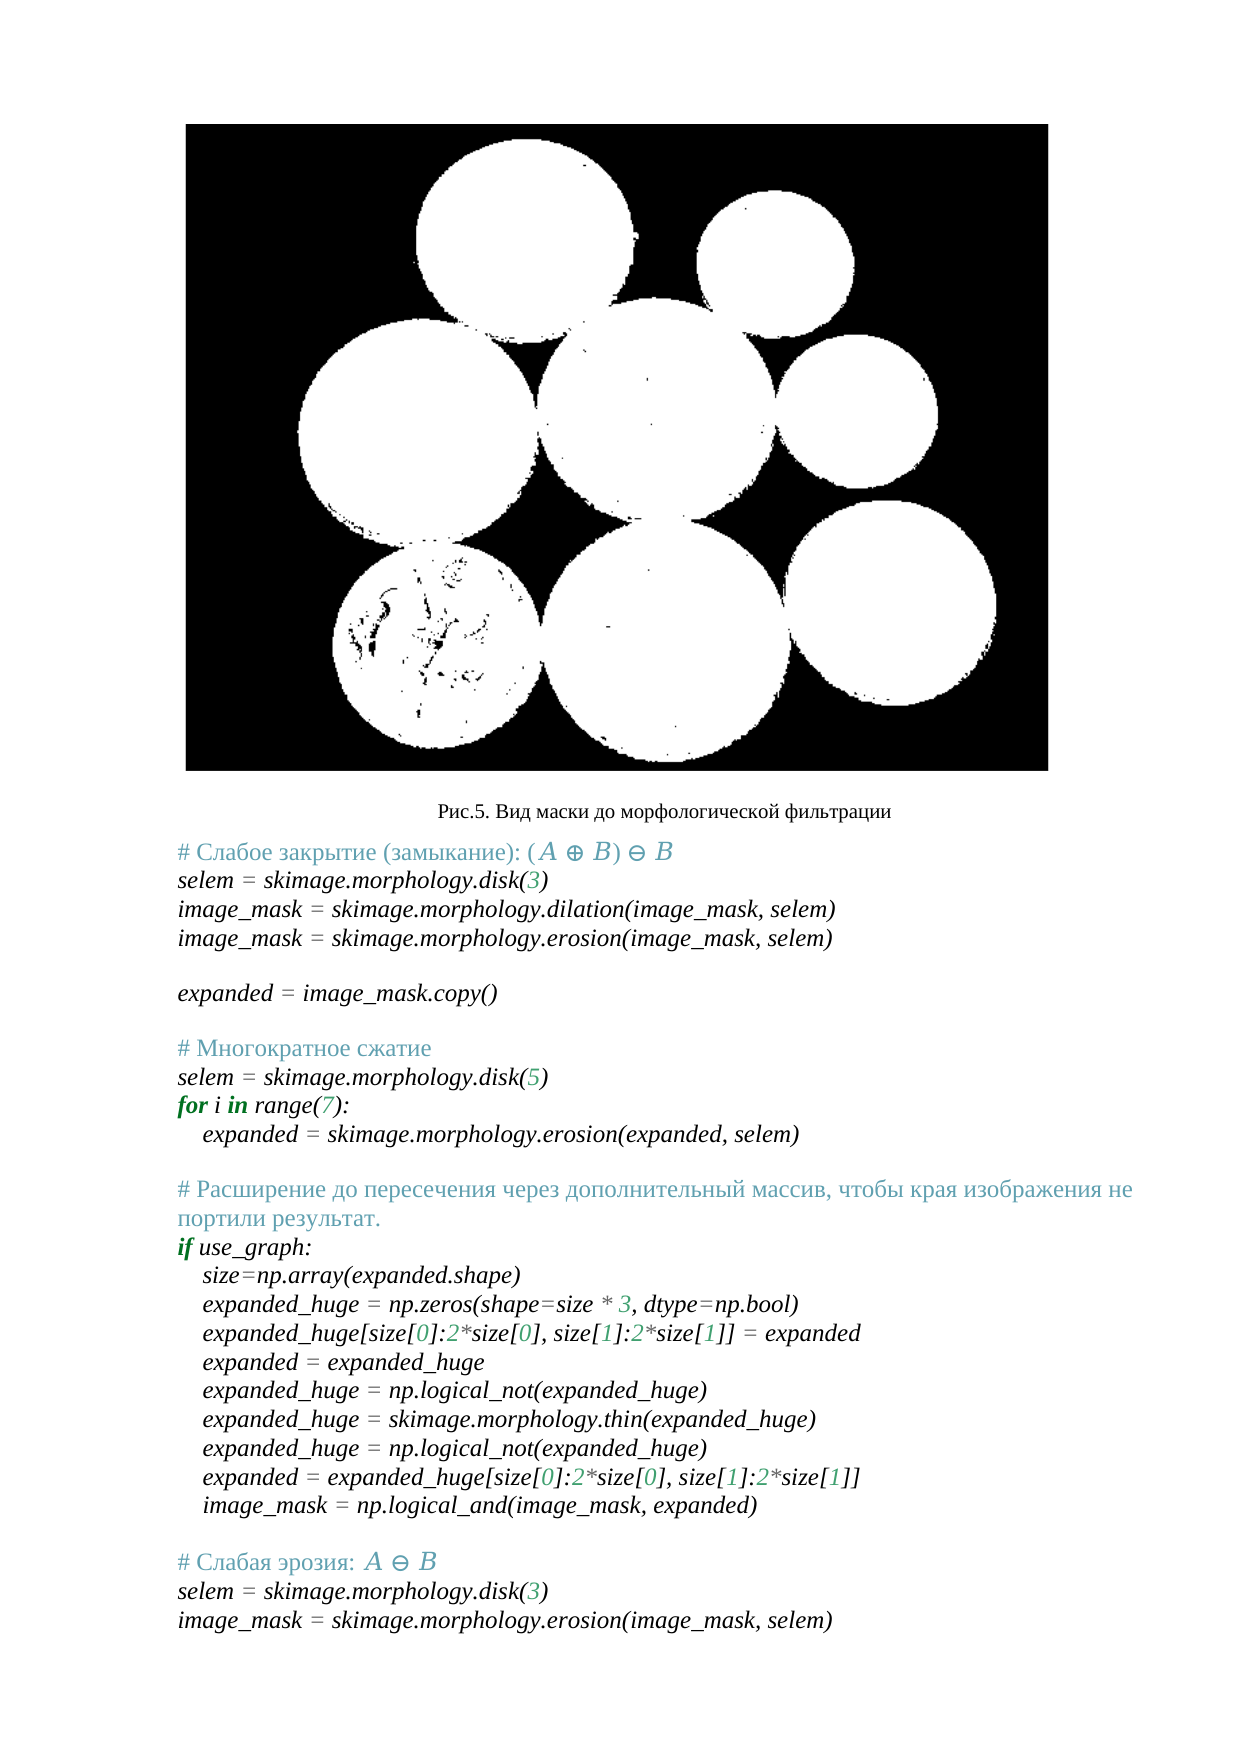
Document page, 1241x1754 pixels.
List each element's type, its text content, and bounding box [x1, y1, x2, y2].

text Рис.5. Вид маски до морфологической фильтрации [177, 798, 1152, 823]
text # Слабое закрытие (замыкание): (𝐴 ⊕ 𝐵) ⊖ 𝐵 selem = skimage.morphology.disk(3) image_mask = skimage.morphology.dilation(image_mask, selem) image_mask = skimage.morphology.erosion(image_mask, selem) expanded = image_mask.copy() # Многократное сжатие selem = skimage.morphology.disk(5) for i in range(7): expanded = skimage.morphology.erosion(expanded, selem) # Расширение до пересечения через дополнительный массив, чтобы края изображения не портили результат. if use_graph: size=np.array(expanded.shape) expanded_huge = np.zeros(shape=size * 3, dtype=np.bool) expanded_huge[size[0]:2*size[0], size[1]:2*size[1]] = expanded expanded = expanded_huge expanded_huge = np.logical_not(expanded_huge) expanded_huge = skimage.morphology.thin(expanded_huge) expanded_huge = np.logical_not(expanded_huge) expanded = expanded_huge[size[0]:2*size[0], size[1]:2*size[1]] image_mask = np.logical_and(image_mask, expanded) # Слабая эрозия: 𝐴 ⊖ 𝐵 selem = skimage.morphology.disk(3) image_mask = skimage.morphology.erosion(image_mask, selem) [177, 835, 1152, 1633]
picture [177, 118, 1053, 778]
